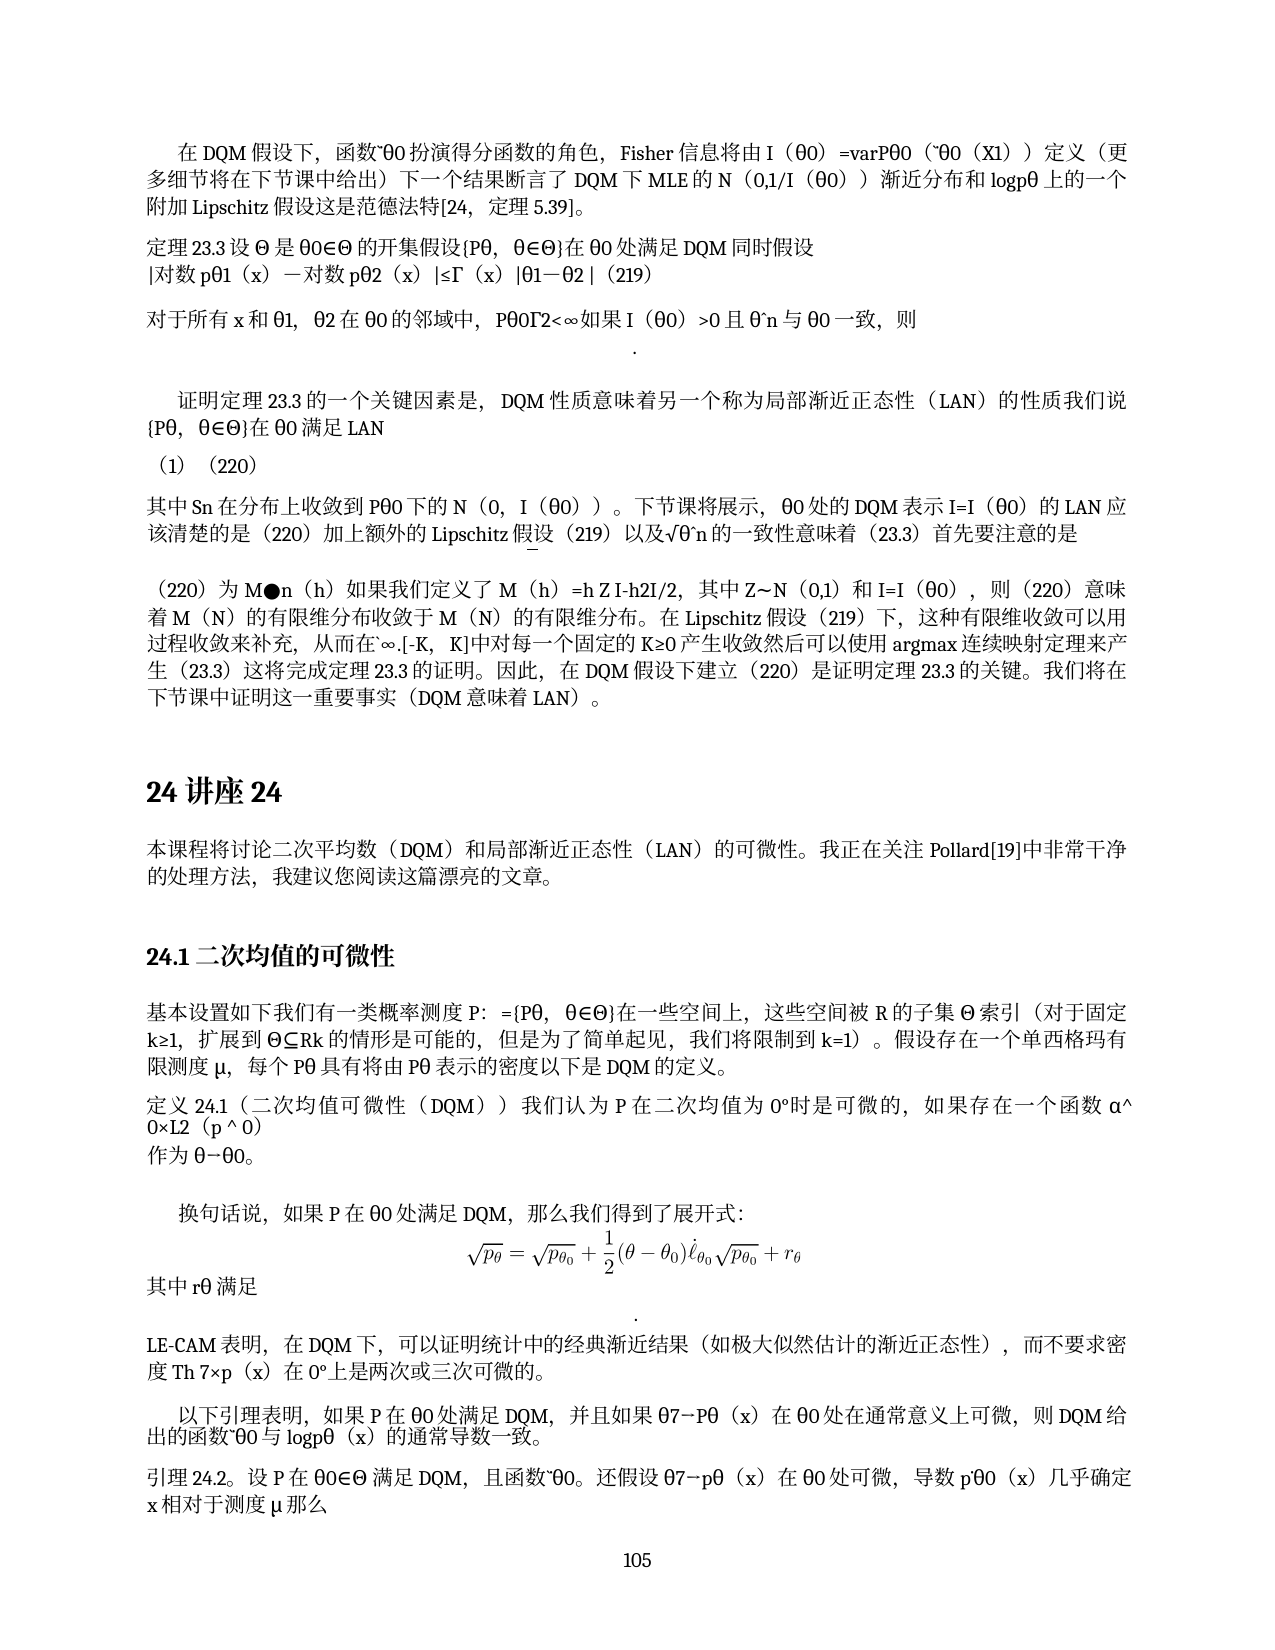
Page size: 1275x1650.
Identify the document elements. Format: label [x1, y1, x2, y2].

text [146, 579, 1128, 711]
picture [466, 1230, 800, 1274]
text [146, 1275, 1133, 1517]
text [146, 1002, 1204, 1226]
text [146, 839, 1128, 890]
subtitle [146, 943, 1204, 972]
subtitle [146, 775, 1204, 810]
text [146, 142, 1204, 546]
